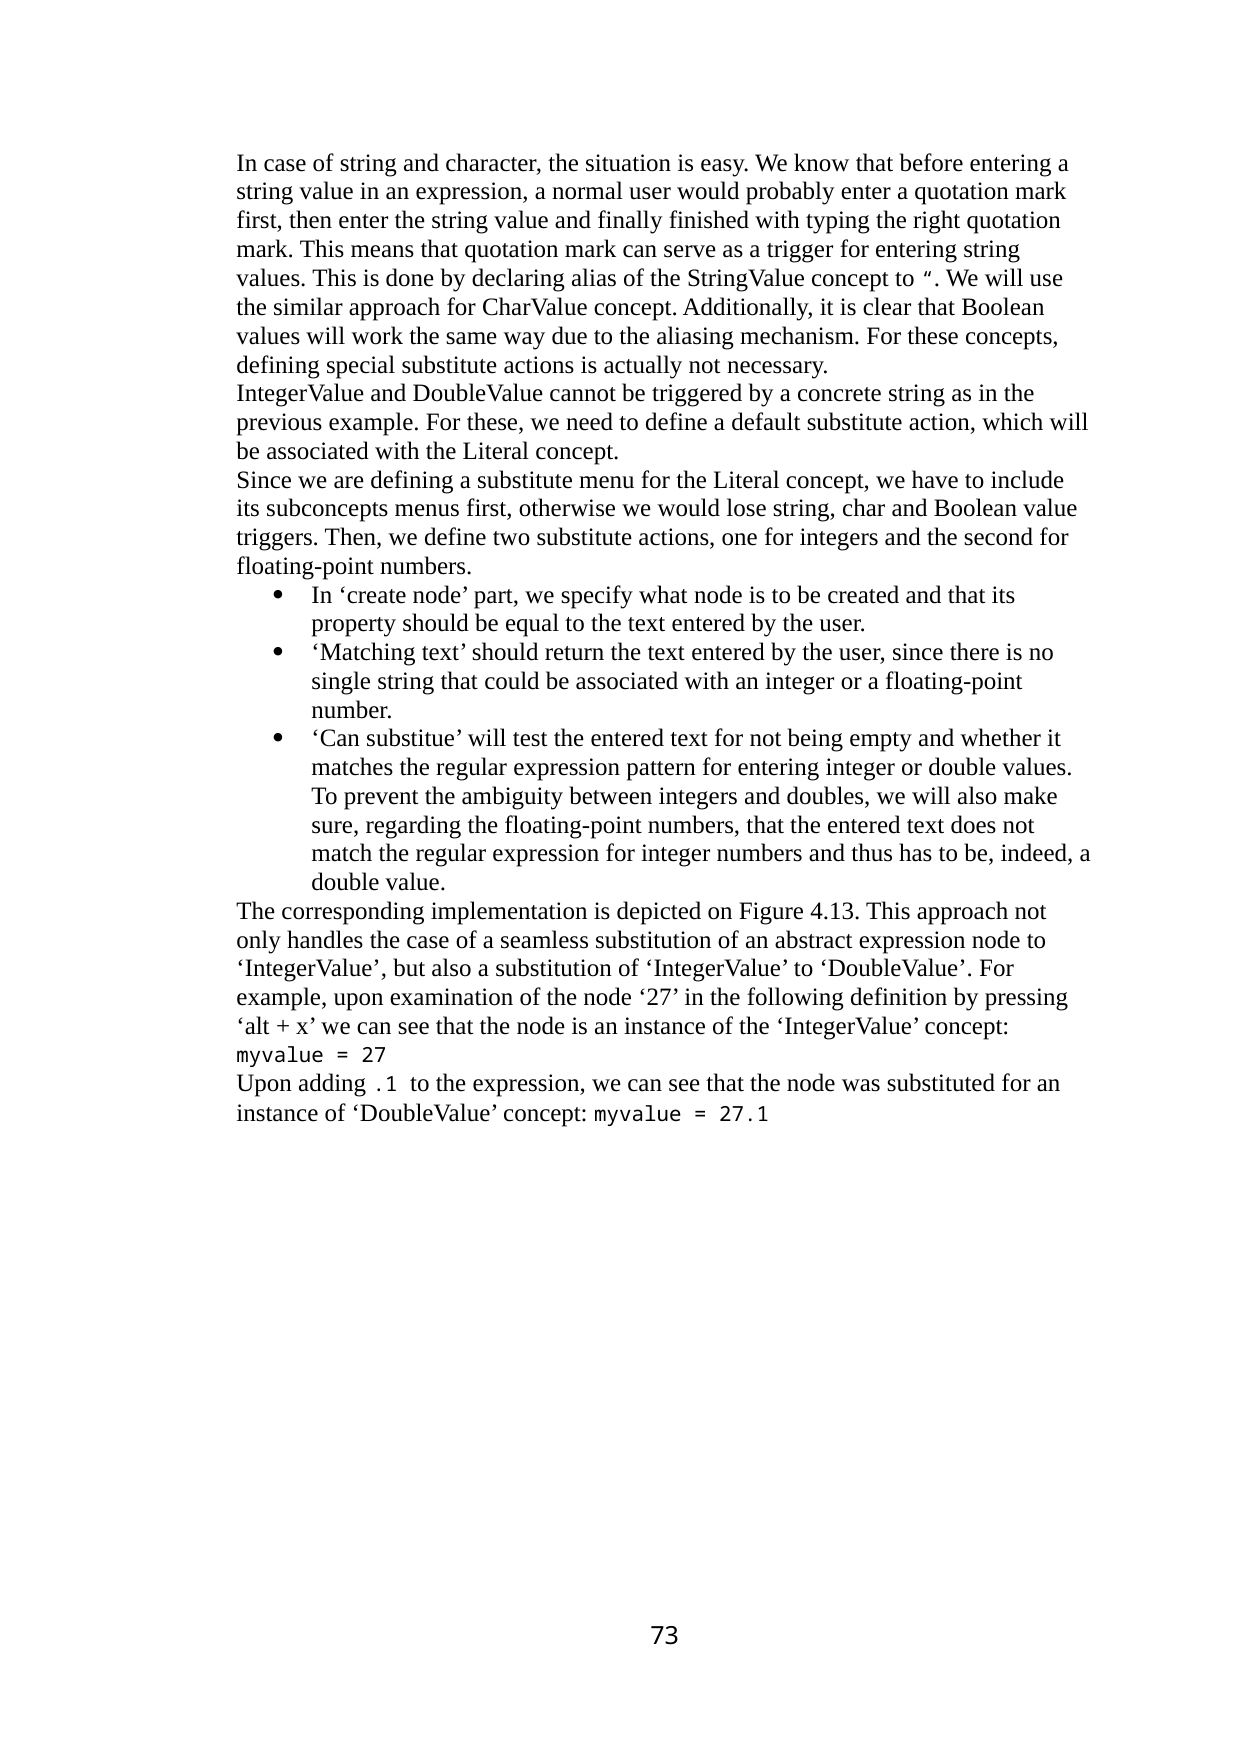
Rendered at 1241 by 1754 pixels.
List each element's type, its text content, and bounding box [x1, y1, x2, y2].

list ‘Can substitue’ will test the entered text for not being empty and whether it matches the regular expression pattern for entering integer or double values. To prevent the ambiguity between integers and doubles, we will also make sure, regarding the floating-point numbers, that the entered text does not match the regular expression for integer numbers and thus has to be, indeed, a double value. [274, 723, 1092, 896]
list In ‘create node’ part, we specify what node is to be created and that its property should be equal to the text entered by the user. [274, 580, 1092, 637]
list ‘Matching text’ should return the text entered by the user, since there is no single string that could be associated with an integer or a floating-point number. [274, 637, 1092, 723]
text Upon adding .1 to the expression, we can see that the node was substituted for an instance of ‘DoubleValue’ concept: myvalue = 27.1 [236, 1068, 1092, 1127]
text IntegerValue and DoubleValue cannot be triggered by a concrete string as in the previous example. For these, we need to define a default substitute action, which will be associated with the Literal concept. [236, 378, 1092, 465]
text The corresponding implementation is depicted on Figure 4.13. This approach not only handles the case of a seamless substitution of an abstract expression node to ‘IntegerValue’, but also a substitution of ‘IntegerValue’ to ‘DoubleValue’. For example, upon examination of the node ‘27’ in the following definition by pressing ‘alt + x’ we can see that the node is an instance of the ‘IntegerValue’ concept: myvalue = 27 [236, 896, 1092, 1068]
text In case of string and character, the situation is easy. We know that before entering a string value in an expression, a normal user would probably enter a quotation mark first, then enter the string value and finally finished with typing the right quotation mark. This means that quotation mark can serve as a trigger for entering string values. This is done by declaring alias of the StringValue concept to “. We will use the similar approach for CharValue concept. Additionally, it is clear that Boolean values will work the same way due to the aliasing mechanism. For these concepts, defining special substitute actions is actually not necessary. [236, 148, 1092, 378]
text Since we are defining a substitute menu for the Literal concept, we have to include its subconcepts menus first, otherwise we would lose string, char and Boolean value triggers. Then, we define two substitute actions, one for integers and the second for floating-point numbers. [236, 465, 1092, 580]
